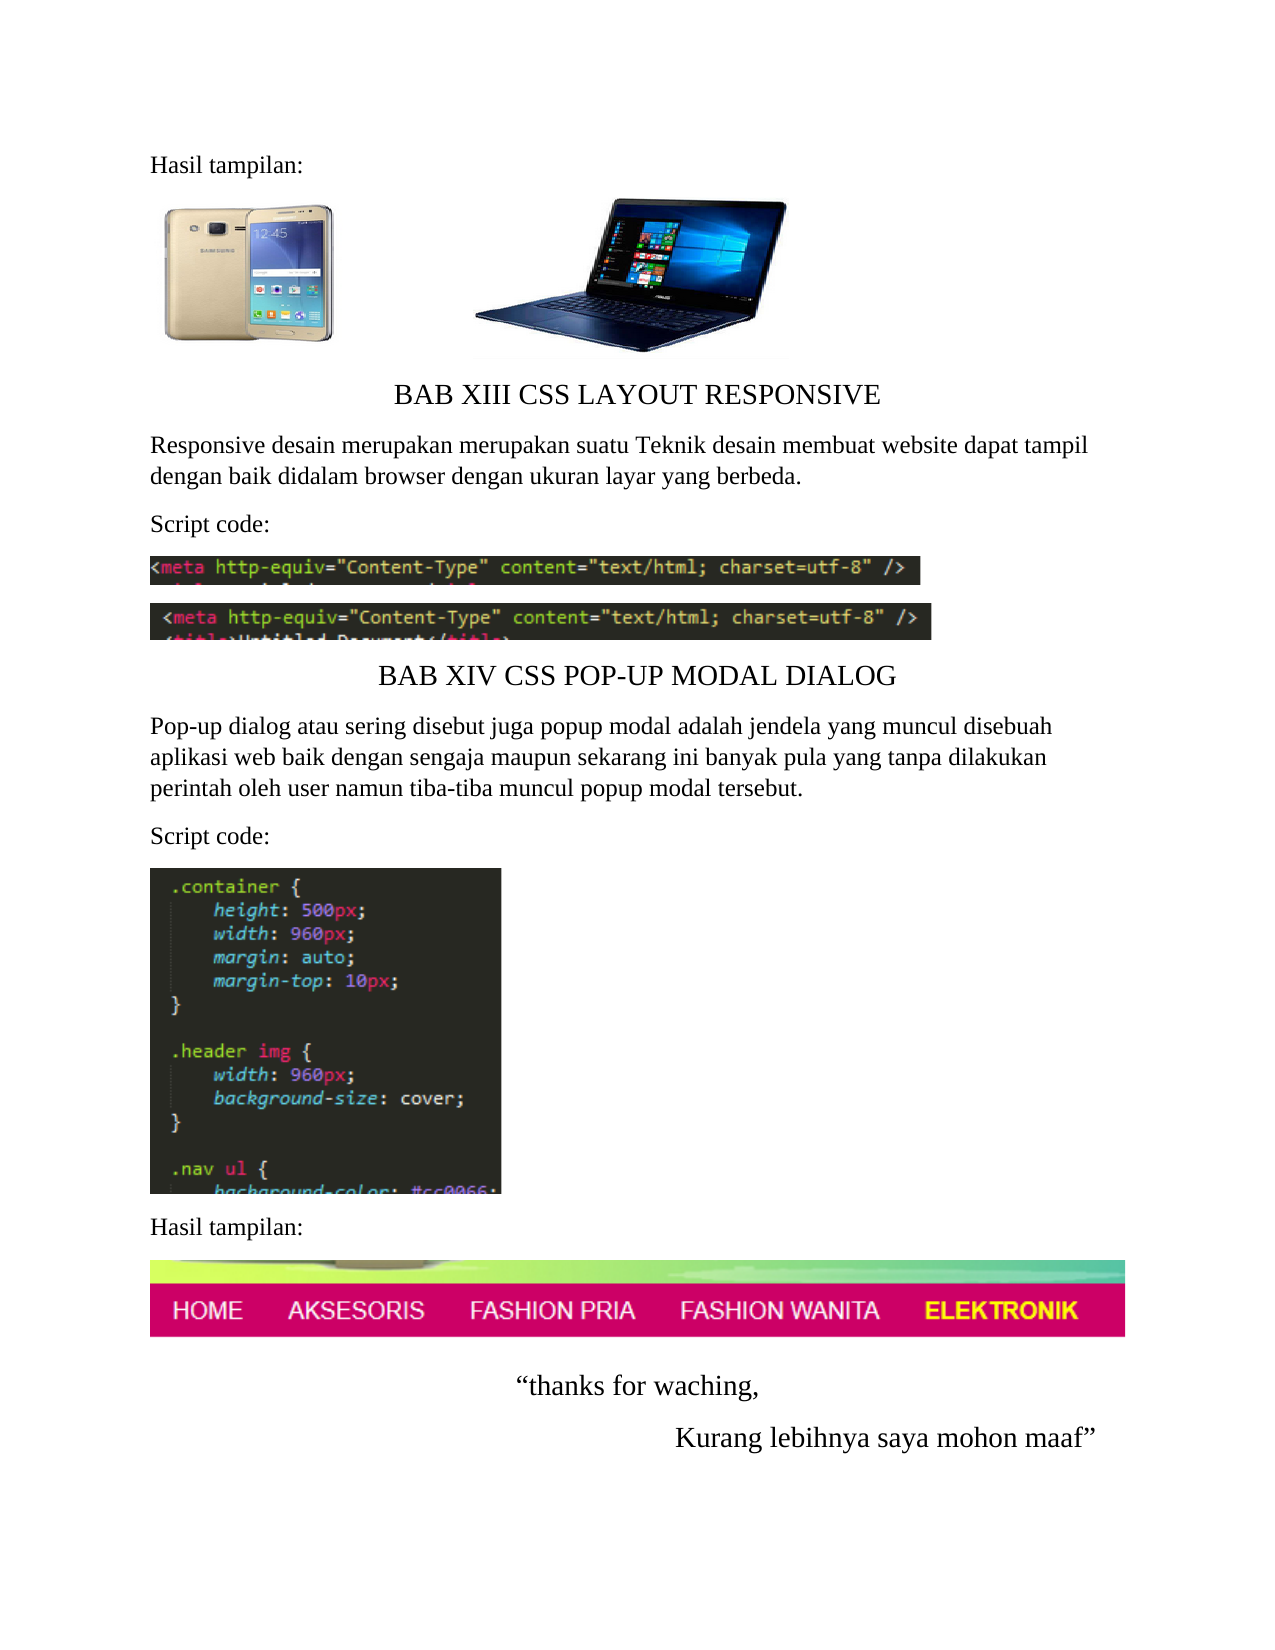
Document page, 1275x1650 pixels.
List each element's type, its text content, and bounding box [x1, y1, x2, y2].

picture [150, 868, 502, 1194]
text Pop-up dialog atau sering disebut juga popup modal adalah jendela yang muncul disebuah aplikasi web baik dengan sengaja maupun sekarang ini banyak pula yang tanpa dilakukan perintah oleh user namun tiba-tiba muncul popup modal tersebut. [150, 711, 1125, 802]
text Hasil tampilan: [150, 1212, 1125, 1241]
picture [150, 556, 921, 585]
text Script code: [150, 821, 1125, 850]
text “thanks for waching, [150, 1368, 1125, 1401]
text BAB XIV CSS POP-UP MODAL DIALOG [150, 658, 1125, 692]
text BAB XIII CSS LAYOUT RESPONSIVE [150, 377, 1125, 411]
text Script code: [150, 509, 1125, 538]
picture [150, 1260, 1125, 1349]
picture [150, 197, 802, 359]
text Kurang lebihnya saya mohon maaf” [150, 1420, 1125, 1454]
text Hasil tampilan: [150, 150, 1125, 179]
picture [150, 603, 932, 640]
text Responsive desain merupakan merupakan suatu Teknik desain membuat website dapat tampil dengan baik didalam browser dengan ukuran layar yang berbeda. [150, 430, 1125, 490]
